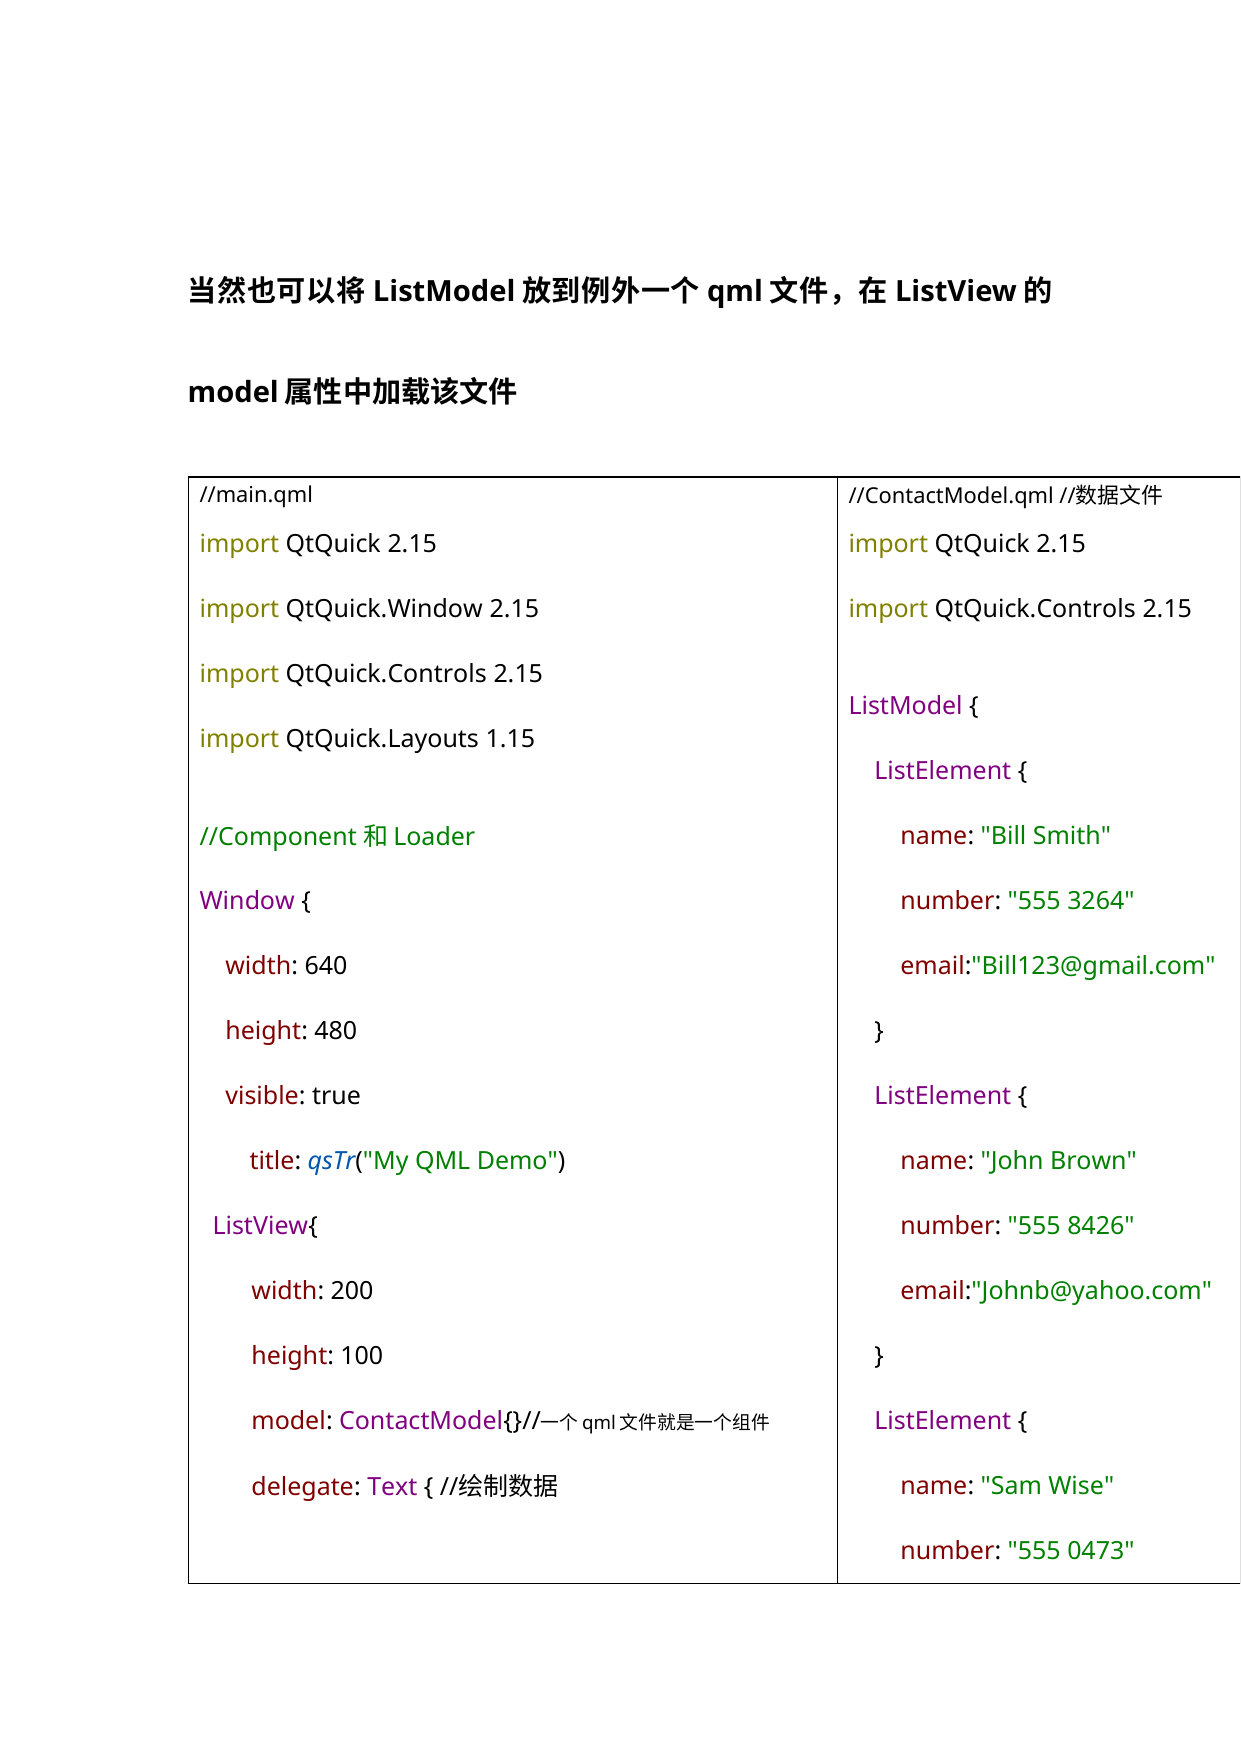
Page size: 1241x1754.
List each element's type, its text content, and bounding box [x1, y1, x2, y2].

subtitle 当然也可以将ListModel放到例外一个qml文件，在ListView的model属性中加载该文件 [187, 256, 1053, 422]
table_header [838, 478, 1240, 1582]
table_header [189, 478, 837, 1582]
